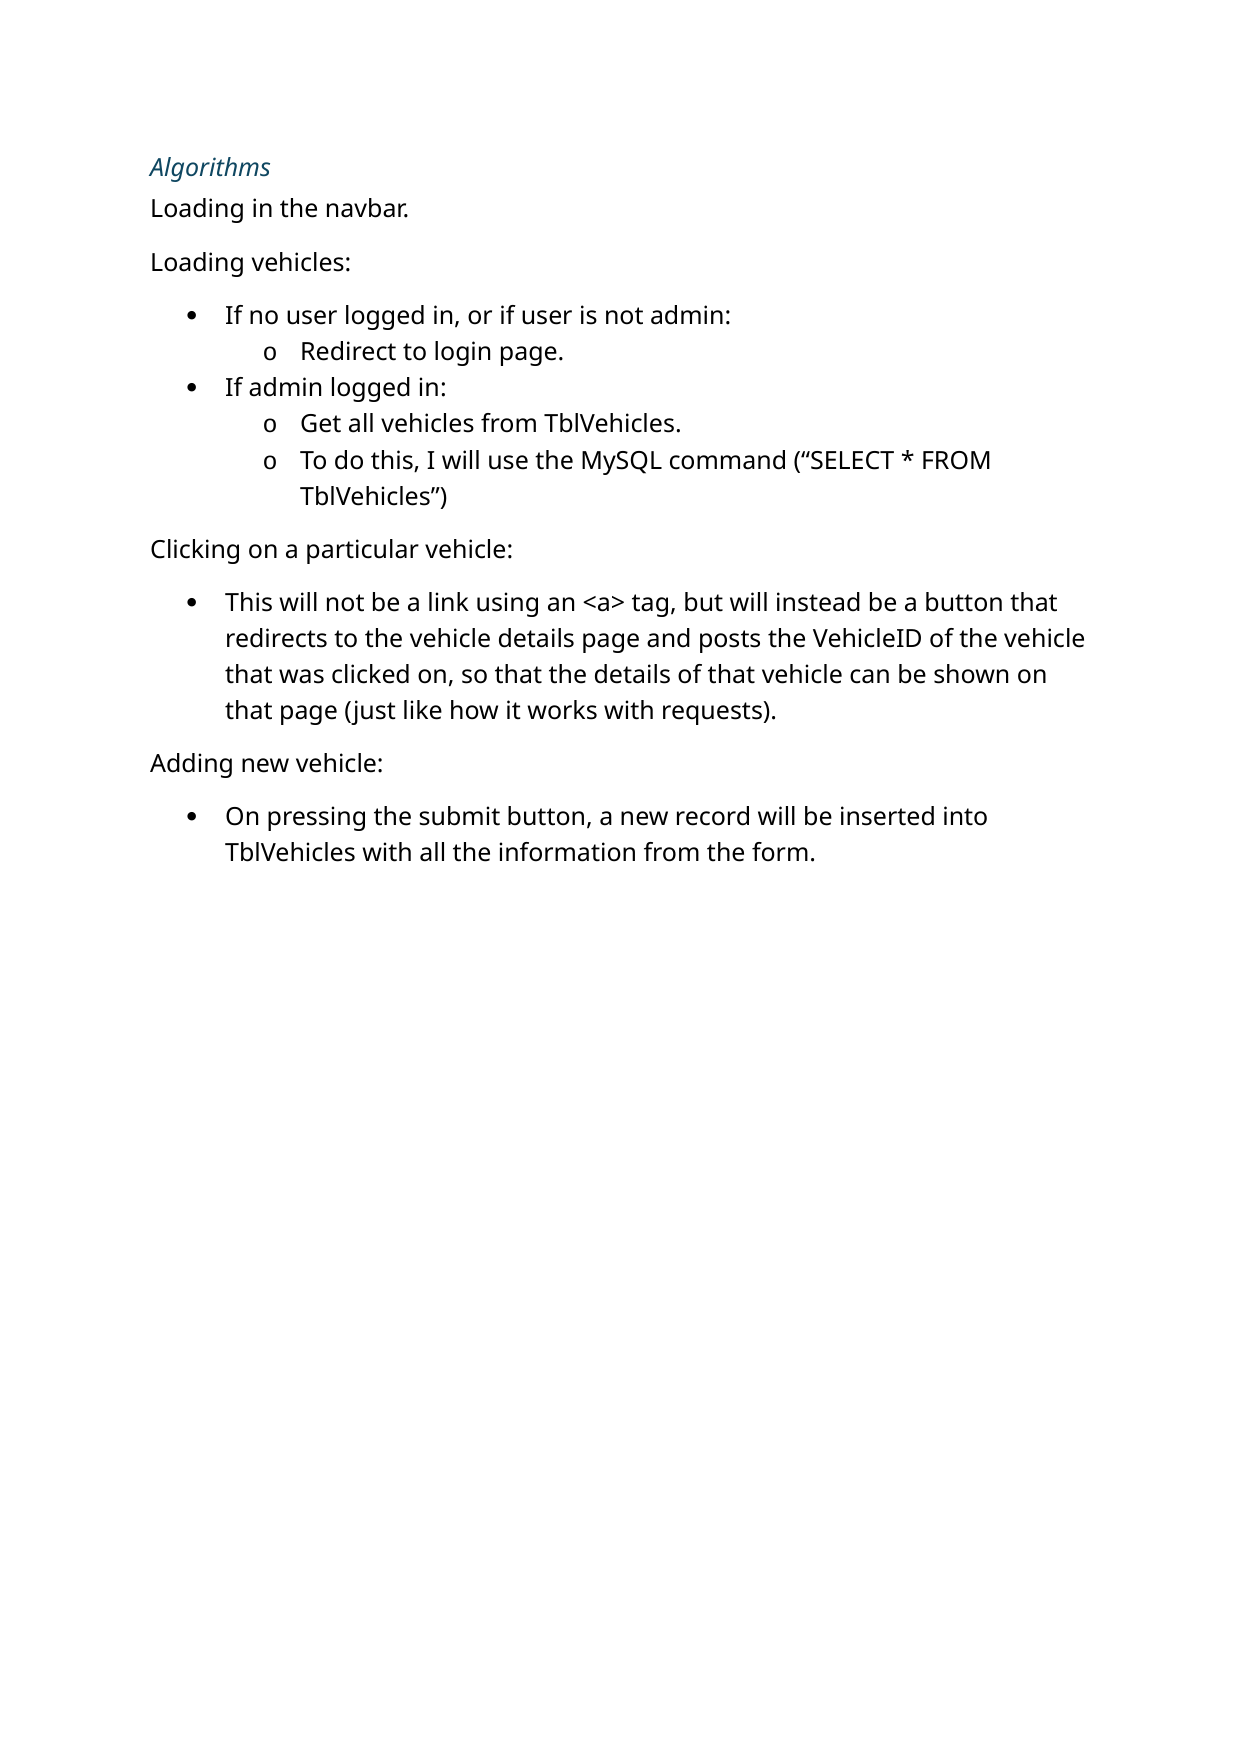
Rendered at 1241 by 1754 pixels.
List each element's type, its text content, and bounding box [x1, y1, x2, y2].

text Loading vehicles: [150, 244, 1090, 278]
list This will not be a link using an <a> tag, but will instead be a button that redirects to the vehicle details page and posts the VehicleID of the vehicle that was clicked on, so that the details of that vehicle can be shown on that page (just like how it works with requests). [187, 585, 1090, 727]
list Redirect to login page. [262, 334, 1090, 368]
list Get all vehicles from TblVehicles. [262, 406, 1090, 440]
text Clicking on a particular vehicle: [150, 531, 1090, 565]
list If no user logged in, or if user is not admin: [187, 298, 1090, 332]
subtitle Algorithms [150, 150, 1090, 184]
text Loading in the navbar. [150, 191, 1090, 225]
text Adding new vehicle: [150, 746, 1090, 780]
list To do this, I will use the MySQL command (“SELECT * FROM TblVehicles”) [262, 442, 1090, 513]
list On pressing the submit button, a new record will be inserted into TblVehicles with all the information from the form. [187, 798, 1090, 868]
list If admin logged in: [187, 370, 1090, 404]
